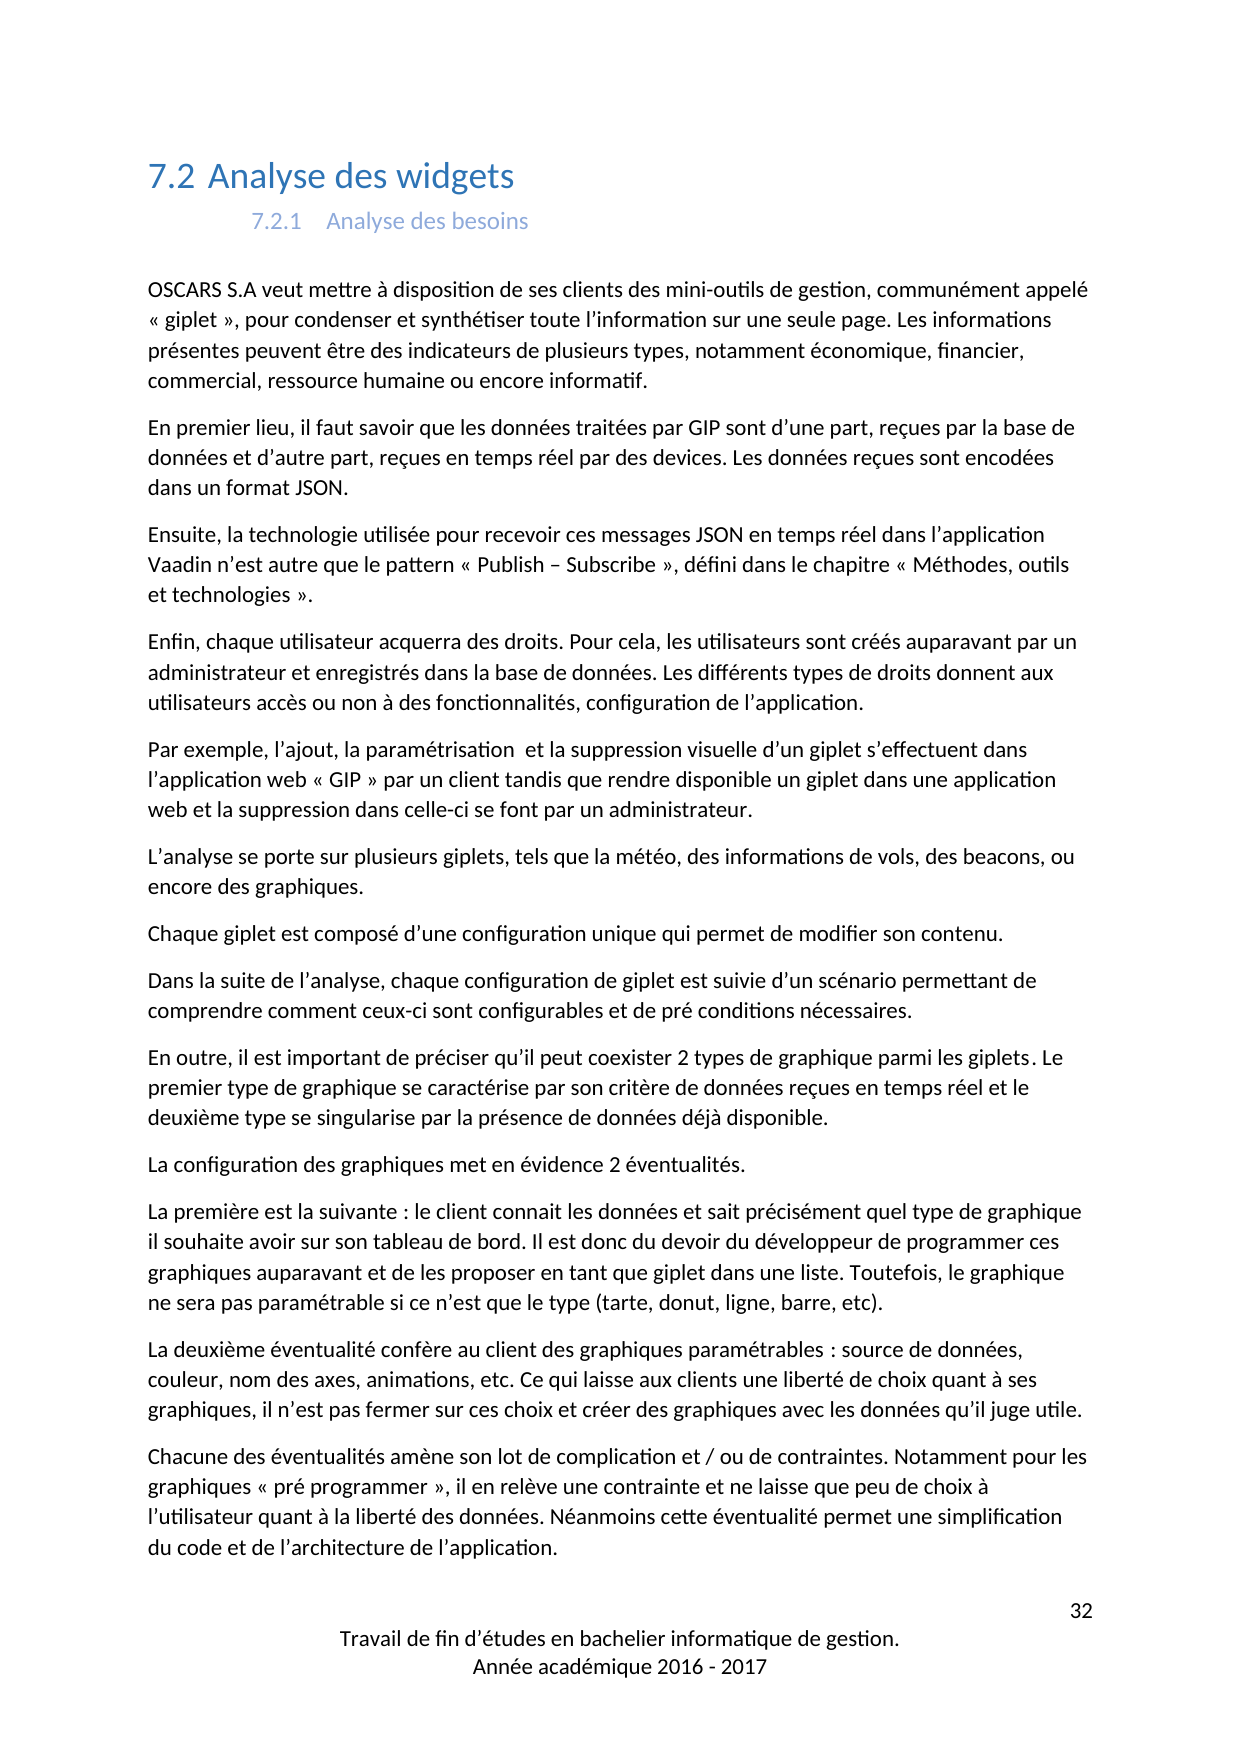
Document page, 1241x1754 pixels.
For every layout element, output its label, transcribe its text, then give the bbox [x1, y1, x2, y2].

text En premier lieu, il faut savoir que les données traitées par GIP sont d’une part, reçues par la base de données et d’autre part, reçues en temps réel par des devices. Les données reçues sont encodées dans un format JSON. [148, 413, 1093, 501]
text Dans la suite de l’analyse, chaque configuration de giplet est suivie d’un scénario permettant de comprendre comment ceux-ci sont configurables et de pré conditions nécessaires. [148, 966, 1093, 1024]
text La configuration des graphiques met en évidence 2 éventualités. [148, 1150, 1093, 1178]
text La première est la suivante : le client connait les données et sait précisément quel type de graphique il souhaite avoir sur son tableau de bord. Il est donc du devoir du développeur de programmer ces graphiques auparavant et de les proposer en tant que giplet dans une liste. Toutefois, le graphique ne sera pas paramétrable si ce n’est que le type (tarte, donut, ligne, barre, etc). [148, 1197, 1093, 1316]
text Par exemple, l’ajout, la paramétrisation et la suppression visuelle d’un giplet s’effectuent dans l’application web « GIP » par un client tandis que rendre disponible un giplet dans une application web et la suppression dans celle-ci se font par un administrateur. [148, 735, 1093, 823]
text OSCARS S.A veut mettre à disposition de ses clients des mini-outils de gestion, communément appelé « giplet », pour condenser et synthétiser toute l’information sur une seule page. Les informations présentes peuvent être des indicateurs de plusieurs types, notamment économique, financier, commercial, ressource humaine ou encore informatif. [148, 275, 1093, 394]
text En outre, il est important de préciser qu’il peut coexister 2 types de graphique parmi les giplets. Le premier type de graphique se caractérise par son critère de données reçues en temps réel et le deuxième type se singularise par la présence de données déjà disponible. [148, 1043, 1093, 1132]
text La deuxième éventualité confère au client des graphiques paramétrables : source de données, couleur, nom des axes, animations, etc. Ce qui laisse aux clients une liberté de choix quant à ses graphiques, il n’est pas fermer sur ces choix et créer des graphiques avec les données qu’il juge utile. [148, 1335, 1093, 1423]
text L’analyse se porte sur plusieurs giplets, tels que la météo, des informations de vols, des beacons, ou encore des graphiques. [148, 842, 1093, 900]
text Ensuite, la technologie utilisée pour recevoir ces messages JSON en temps réel dans l’application Vaadin n’est autre que le pattern « Publish – Subscribe », défini dans le chapitre « Méthodes, outils et technologies ». [148, 520, 1093, 609]
text Enfin, chaque utilisateur acquerra des droits. Pour cela, les utilisateurs sont créés auparavant par un administrateur et enregistrés dans la base de données. Les différents types de droits donnent aux utilisateurs accès ou non à des fonctionnalités, configuration de l’application. [148, 627, 1093, 716]
text Chacune des éventualités amène son lot de complication et / ou de contraintes. Notamment pour les graphiques « pré programmer », il en relève une contrainte et ne laisse que peu de choix à l’utilisateur quant à la liberté des données. Néanmoins cette éventualité permet une simplification du code et de l’architecture de l’application. [148, 1442, 1093, 1561]
text Analyse des widgets [148, 152, 1093, 198]
text Analyse des besoins [251, 205, 1093, 236]
text Chaque giplet est composé d’une configuration unique qui permet de modifier son contenu. [148, 919, 1093, 947]
